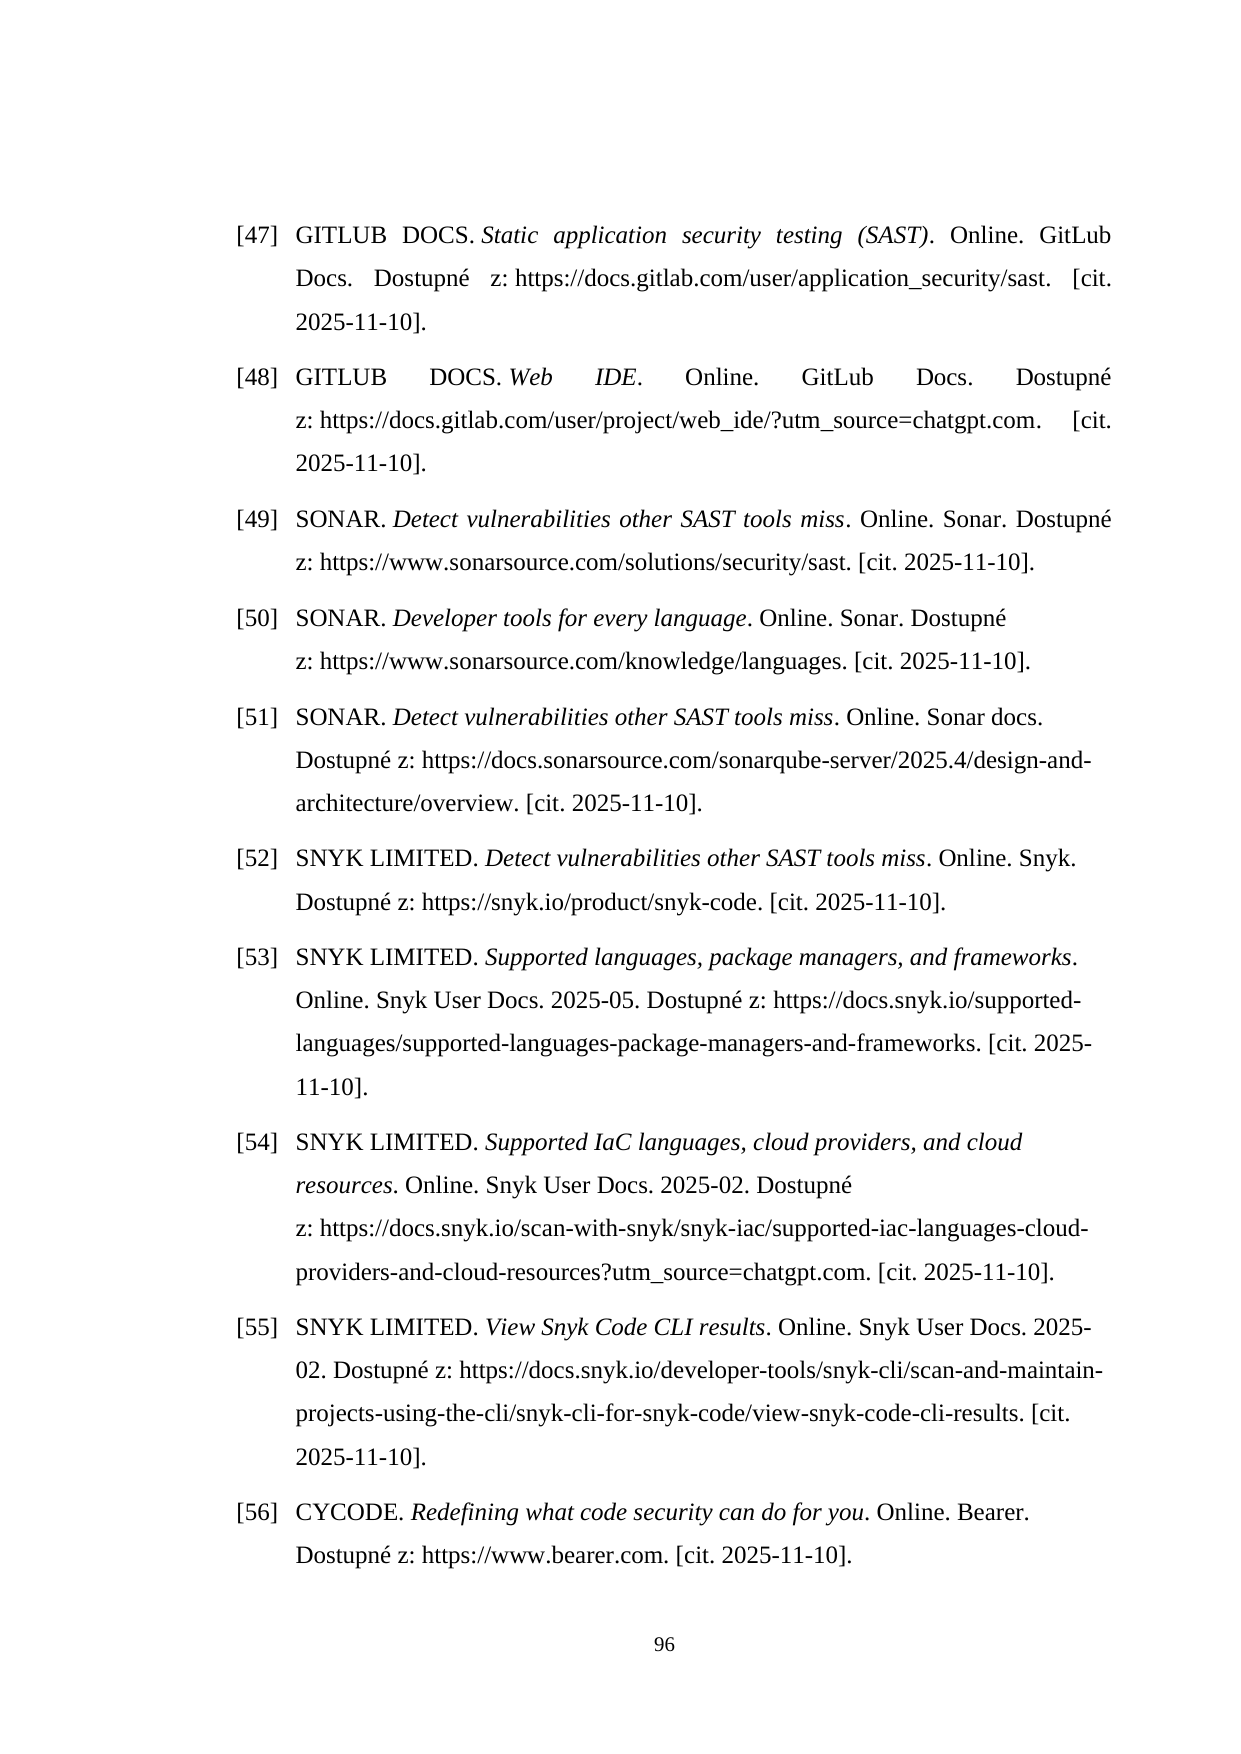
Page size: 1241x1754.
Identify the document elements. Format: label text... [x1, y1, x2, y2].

text SNYK LIMITED. View Snyk Code CLI results. Online. Snyk User Docs. 2025-02. Dostupné z: https://docs.snyk.io/developer-tools/snyk-cli/scan-and-maintain-projects-using-the-cli/snyk-cli-for-snyk-code/view-snyk-code-cli-results. [cit. 2025-11-10]. [236, 1312, 1112, 1470]
text SNYK LIMITED. Detect vulnerabilities other SAST tools miss. Online. Snyk. Dostupné z: https://snyk.io/product/snyk-code. [cit. 2025-11-10]. [236, 843, 1112, 915]
text SONAR. Developer tools for every language. Online. Sonar. Dostupné z: https://www.sonarsource.com/knowledge/languages. [cit. 2025-11-10]. [236, 603, 1112, 675]
text SNYK LIMITED. Supported languages, package managers, and frameworks. Online. Snyk User Docs. 2025-05. Dostupné z: https://docs.snyk.io/supported-languages/supported-languages-package-managers-and-frameworks. [cit. 2025-11-10]. [236, 942, 1112, 1100]
text SNYK LIMITED. Supported IaC languages, cloud providers, and cloud resources. Online. Snyk User Docs. 2025-02. Dostupné z: https://docs.snyk.io/scan-with-snyk/snyk-iac/supported-iac-languages-cloud-providers-and-cloud-resources?utm_source=chatgpt.com. [cit. 2025-11-10]. [236, 1127, 1112, 1285]
text GITLUB DOCS. Web IDE. Online. GitLub Docs. Dostupné z: https://docs.gitlab.com/user/project/web_ide/?utm_source=chatgpt.com. [cit. 2025-11-10]. [236, 362, 1112, 477]
text SONAR. Detect vulnerabilities other SAST tools miss. Online. Sonar. Dostupné z: https://www.sonarsource.com/solutions/security/sast. [cit. 2025-11-10]. [236, 504, 1112, 576]
text SONAR. Detect vulnerabilities other SAST tools miss. Online. Sonar docs. Dostupné z: https://docs.sonarsource.com/sonarqube-server/2025.4/design-and-architecture/overview. [cit. 2025-11-10]. [236, 702, 1112, 817]
text CYCODE. Redefining what code security ‍can do for you. Online. Bearer. Dostupné z: https://www.bearer.com. [cit. 2025-11-10]. [236, 1497, 1112, 1569]
text GITLUB DOCS. Static application security testing (SAST). Online. GitLub Docs. Dostupné z: https://docs.gitlab.com/user/application_security/sast. [cit. 2025-11-10]. [236, 220, 1112, 335]
